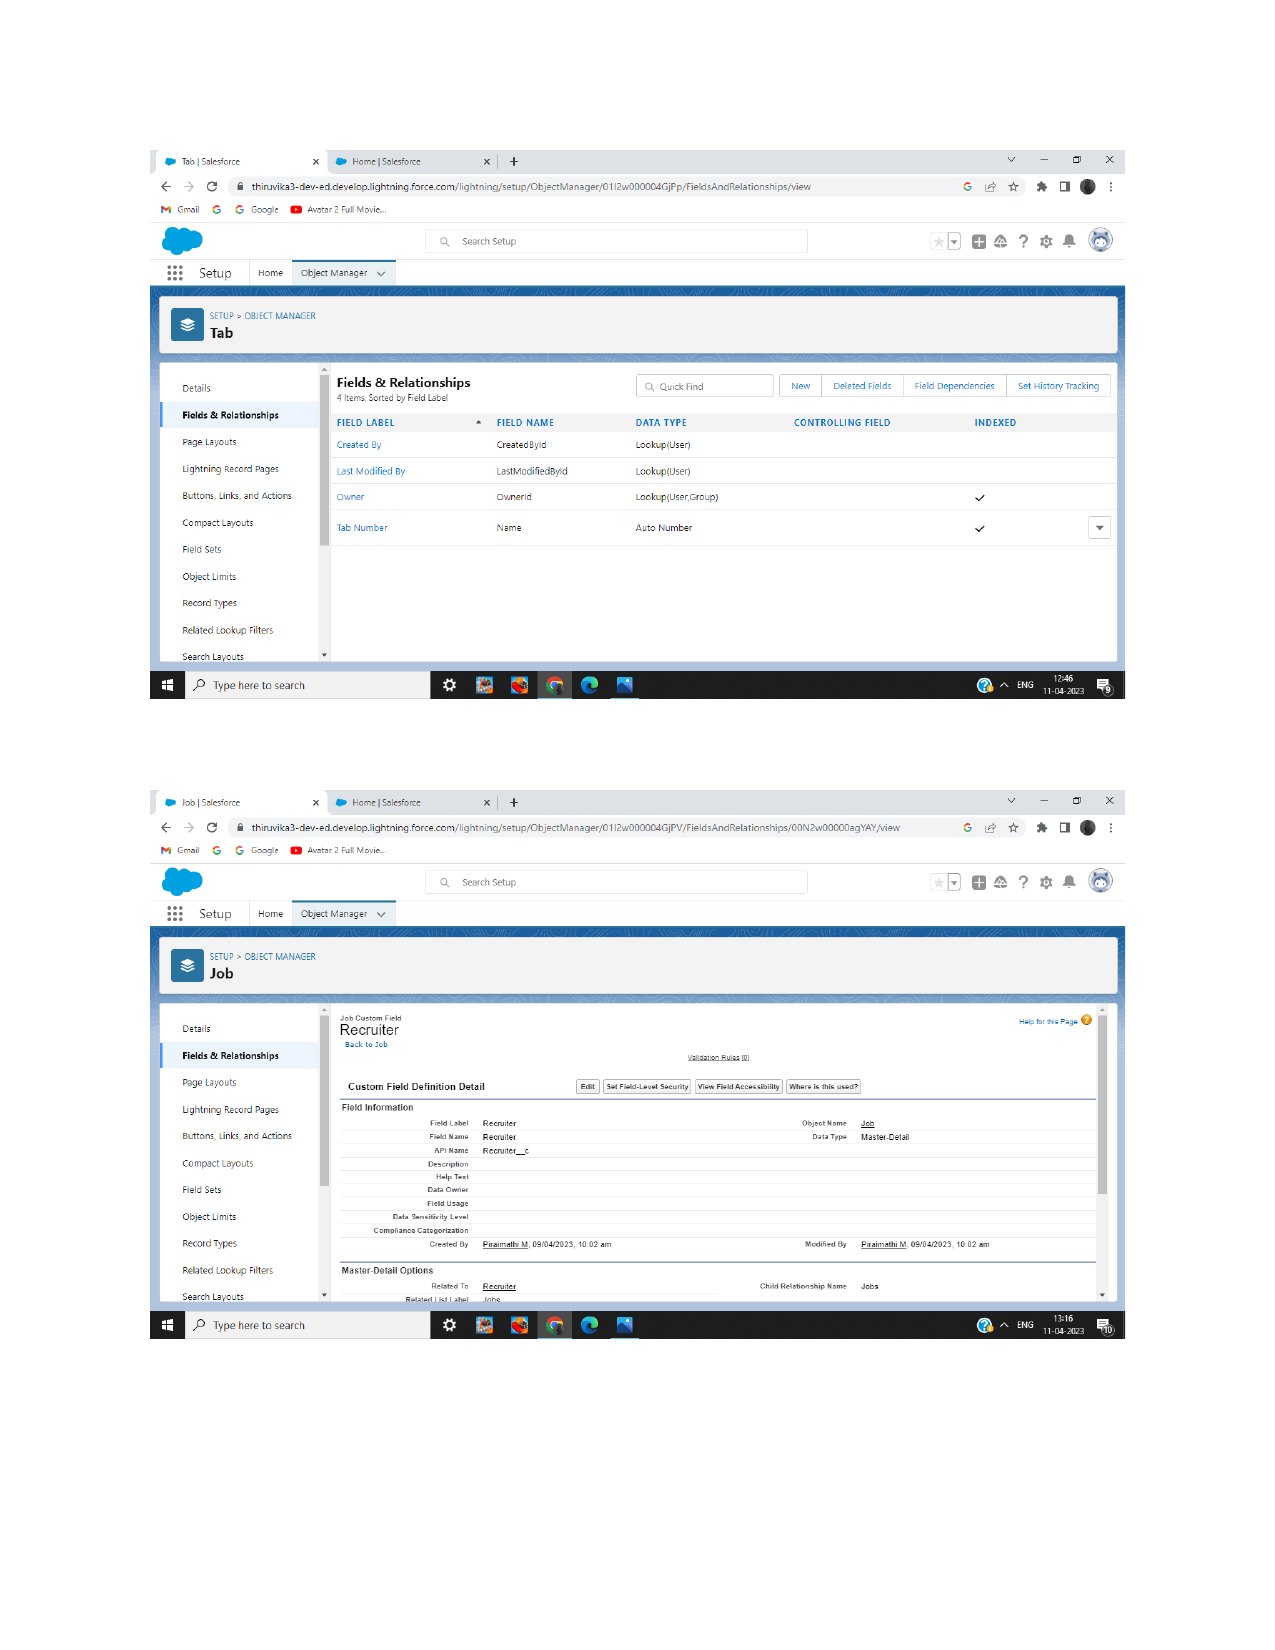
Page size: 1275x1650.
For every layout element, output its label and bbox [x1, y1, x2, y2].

picture [150, 150, 1125, 699]
picture [150, 790, 1125, 1339]
